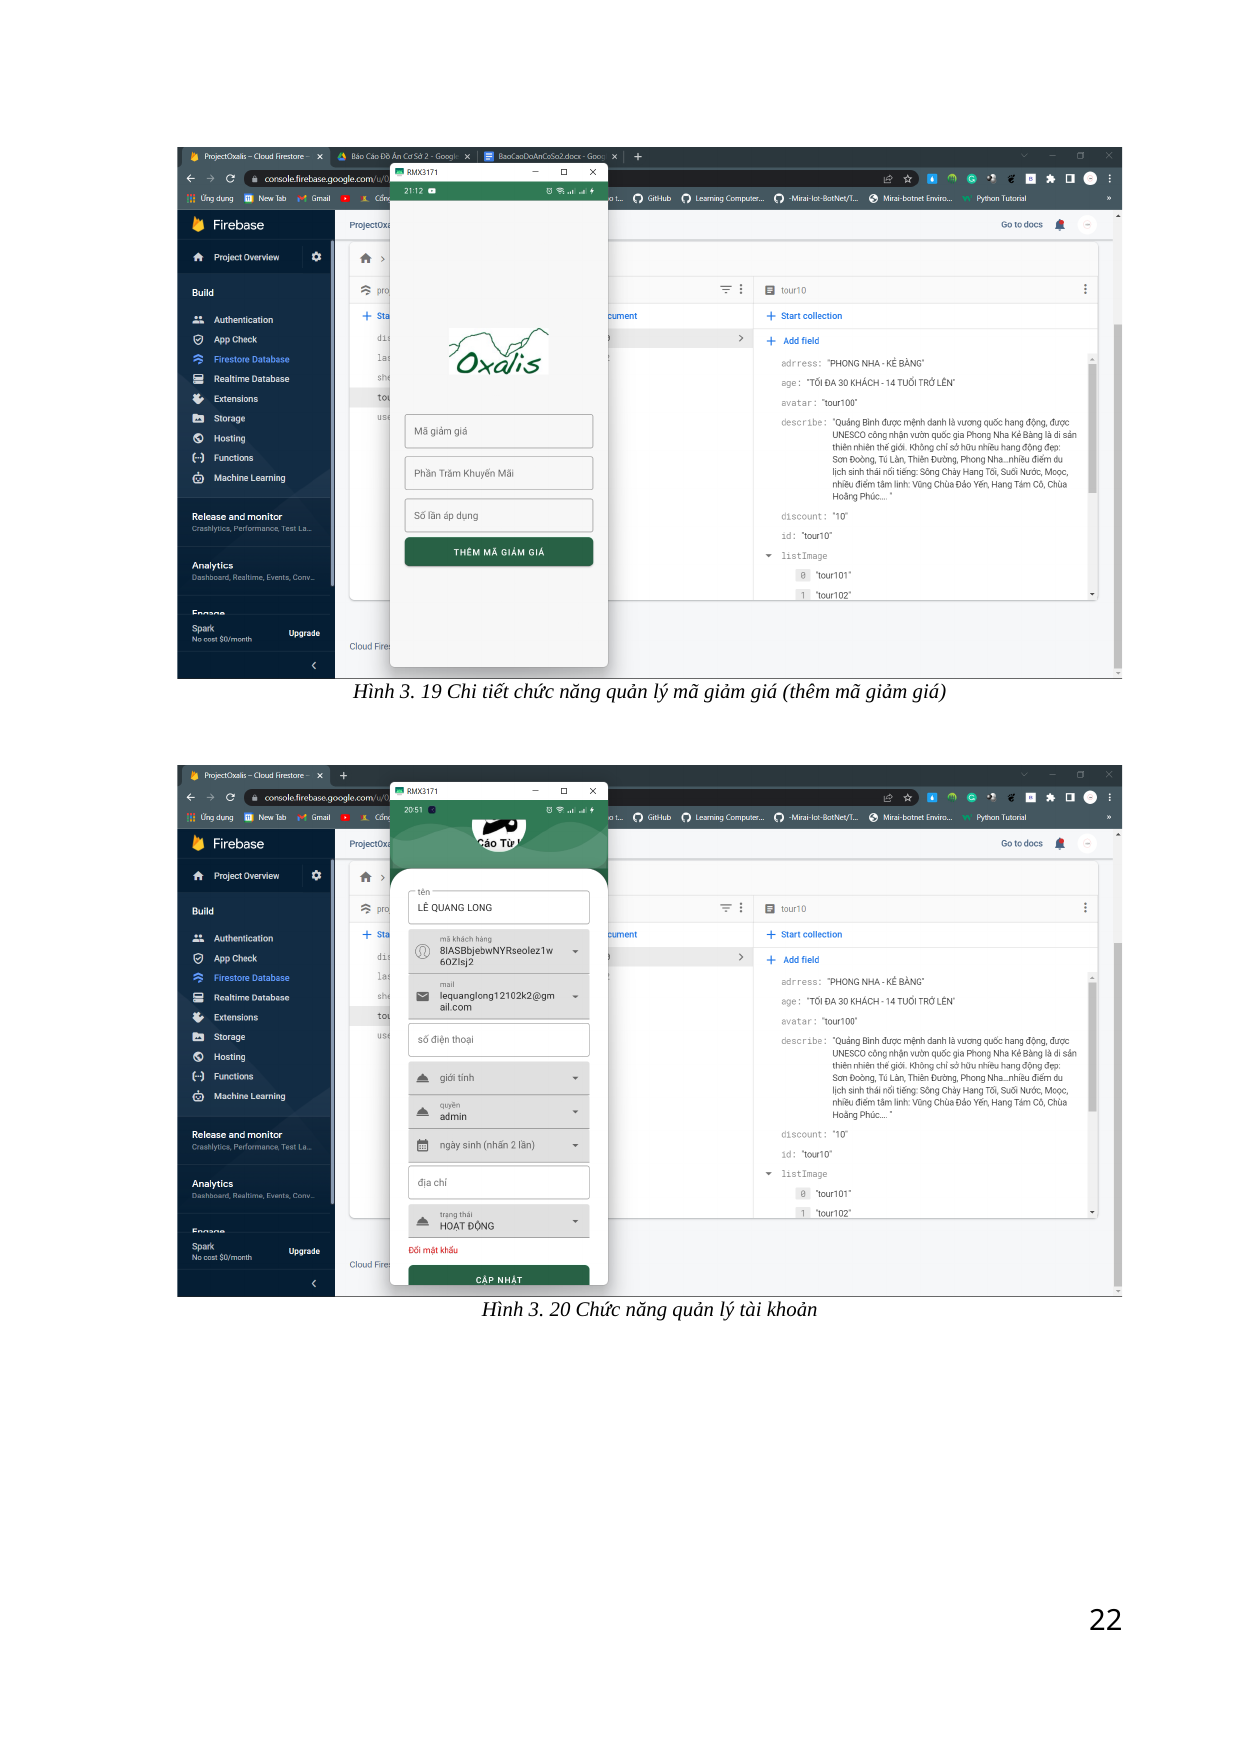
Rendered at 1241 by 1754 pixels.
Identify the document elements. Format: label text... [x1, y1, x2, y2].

picture [177, 765, 1123, 1297]
picture [177, 147, 1123, 679]
text Hình 3. 20 Chức năng quản lý tài khoản [177, 1297, 1122, 1321]
text Hình 3. 19 Chi tiết chức năng quản lý mã giảm giá (thêm mã giảm giá) [177, 679, 1122, 703]
